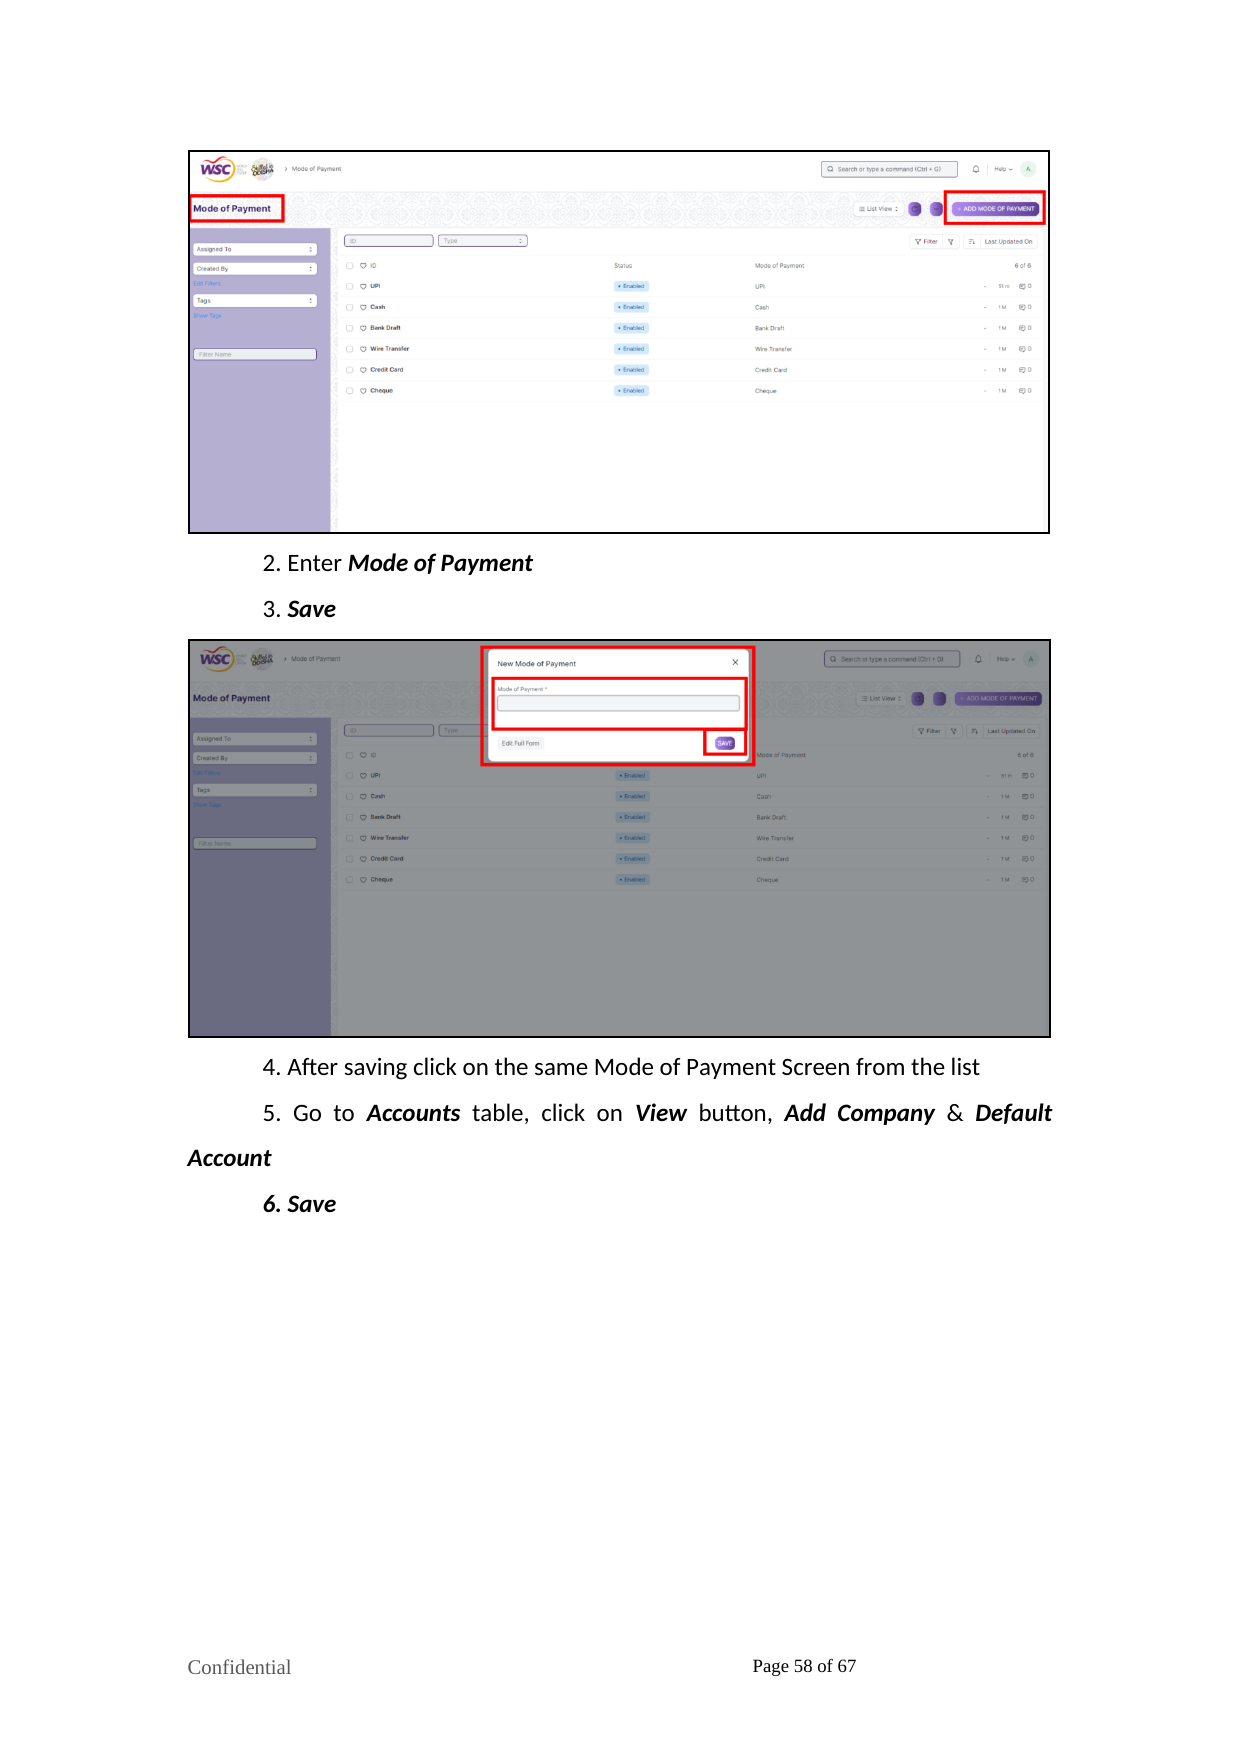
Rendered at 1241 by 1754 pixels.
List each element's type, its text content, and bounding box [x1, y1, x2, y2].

list 2. Enter Mode of Payment [187, 547, 1053, 578]
picture [190, 641, 1049, 1036]
picture [190, 152, 1048, 532]
list 4. After saving click on the same Mode of Payment Screen from the list [187, 1051, 1053, 1082]
list 6. Save [187, 1188, 1053, 1219]
list 5. Go to Accounts table, click on View button, Add Company & Default Account [187, 1097, 1053, 1173]
list 3. Save [187, 593, 1053, 623]
